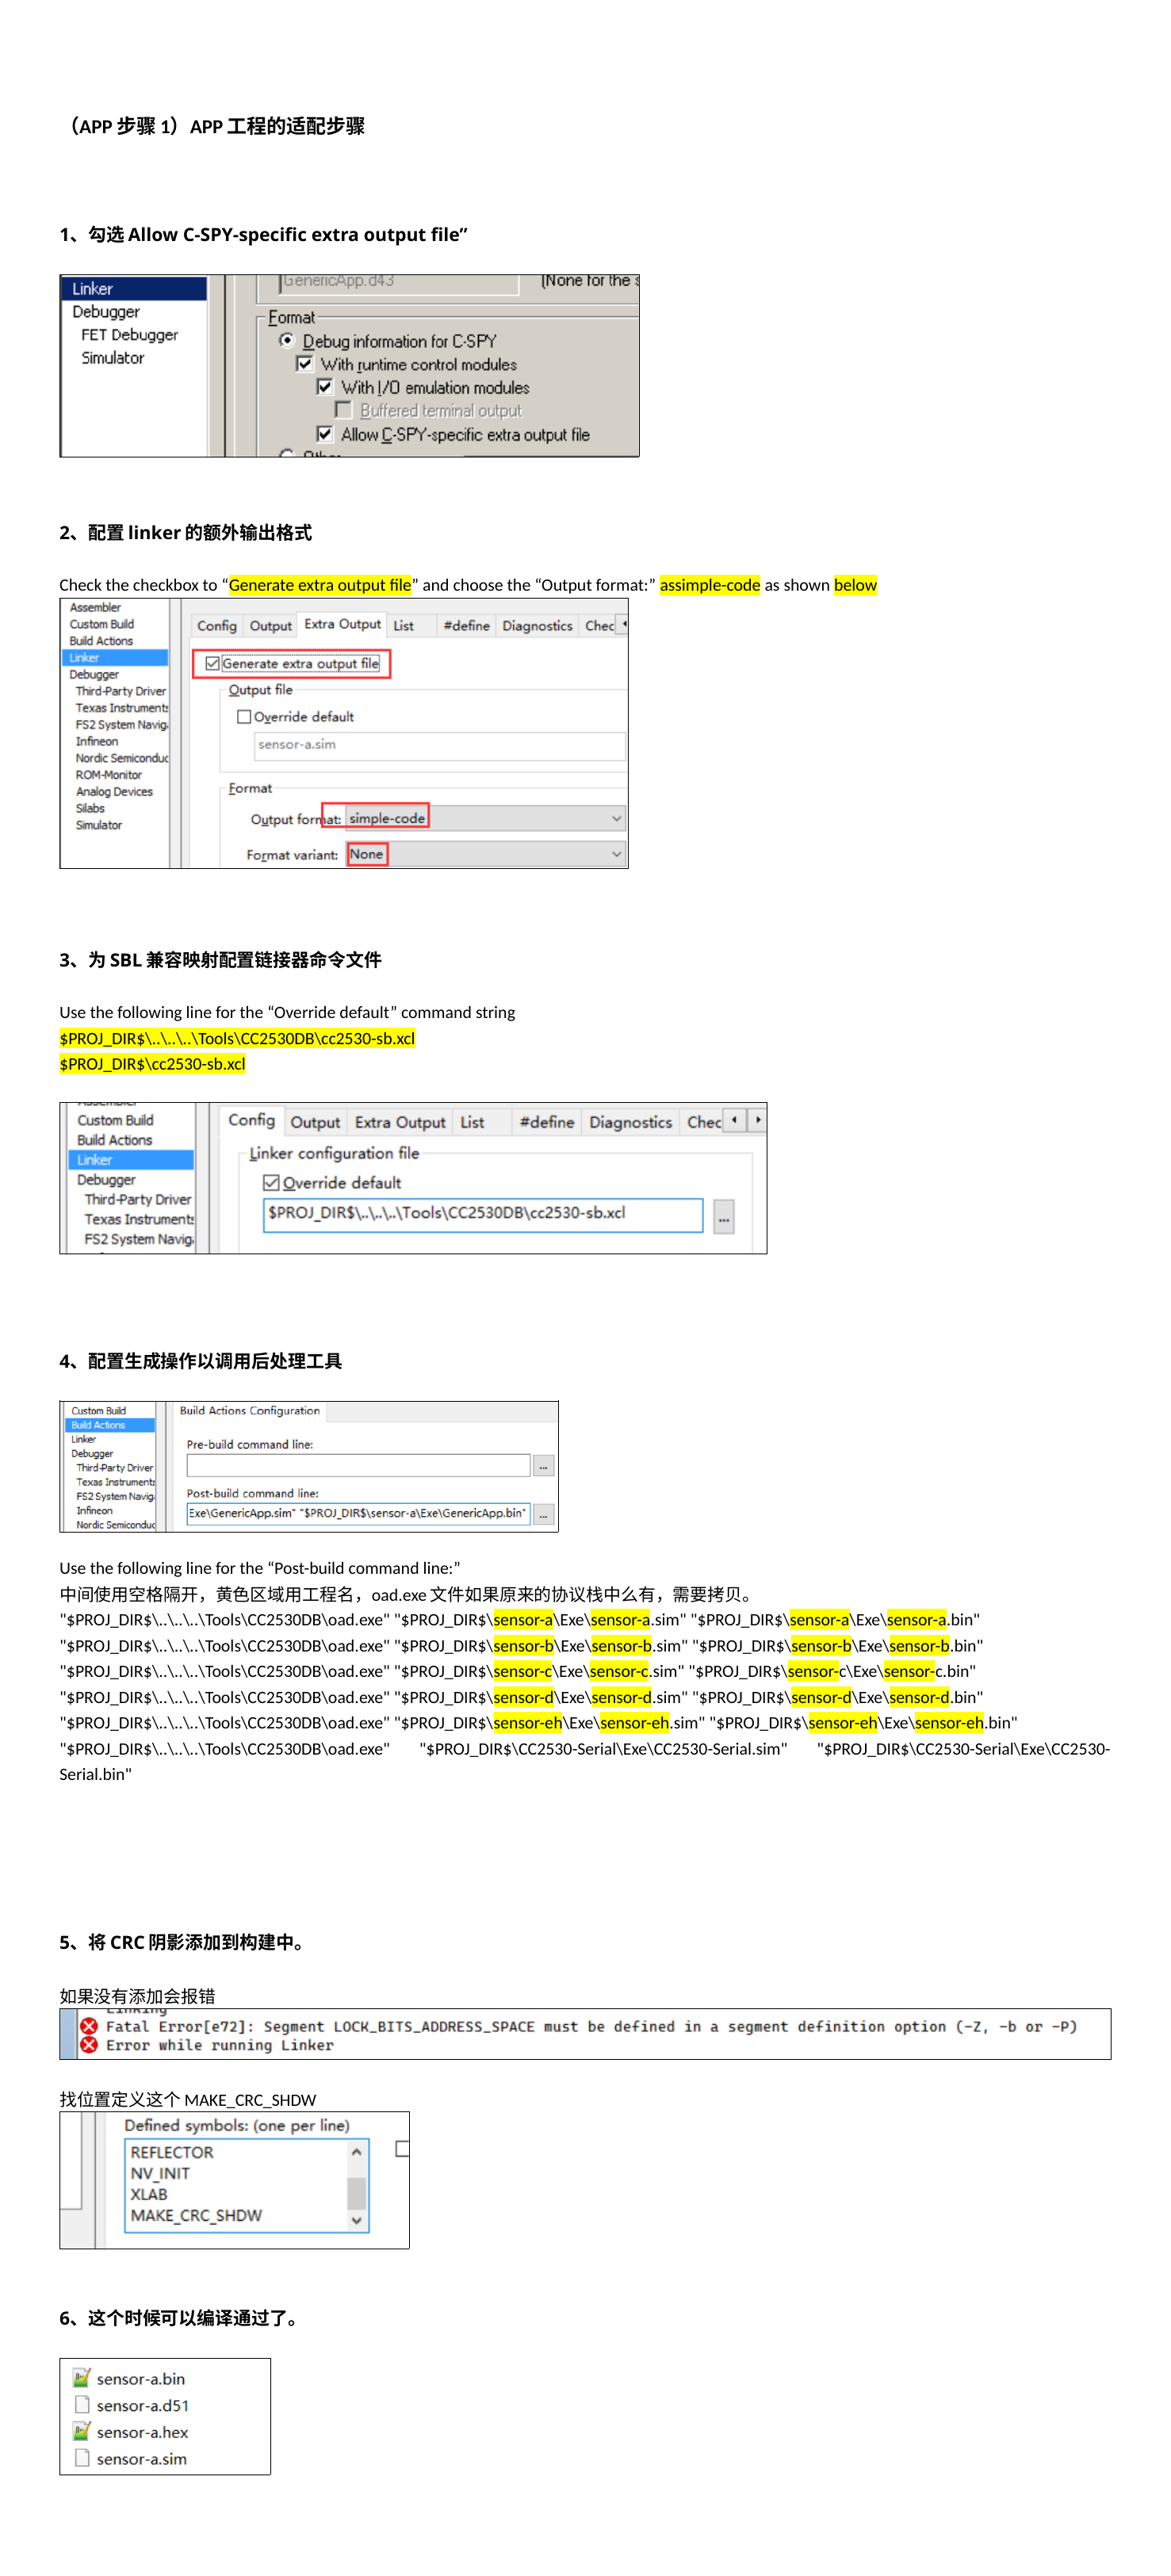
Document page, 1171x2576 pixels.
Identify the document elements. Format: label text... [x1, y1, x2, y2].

subtitle （APP步骤1）APP工程的适配步骤 [59, 99, 1111, 151]
text "$PROJ_DIR$\..\..\..\Tools\CC2530DB\oad.exe" "$PROJ_DIR$\sensor-b\Exe\sensor-b.sim" "$PROJ_DIR$\sensor-b\Exe\sensor-b.bin" [59, 1632, 1111, 1658]
picture [60, 2009, 1111, 2059]
picture [60, 1103, 767, 1254]
picture [60, 1402, 558, 1532]
text "$PROJ_DIR$\..\..\..\Tools\CC2530DB\oad.exe" "$PROJ_DIR$\CC2530-Serial\Exe\CC2530-Serial.sim" "$PROJ_DIR$\CC2530-Serial\Exe\CC2530-Serial.bin" [59, 1736, 1111, 1787]
text 找位置定义这个MAKE_CRC_SHDW [59, 2085, 1111, 2111]
subtitle 4、配置生成操作以调用后处理工具 [59, 1334, 1111, 1386]
picture [60, 275, 639, 457]
text "$PROJ_DIR$\..\..\..\Tools\CC2530DB\oad.exe" "$PROJ_DIR$\sensor-a\Exe\sensor-a.sim" "$PROJ_DIR$\sensor-a\Exe\sensor-a.bin" [59, 1606, 1111, 1632]
text $PROJ_DIR$\..\..\..\Tools\CC2530DB\cc2530-sb.xcl [59, 1025, 1111, 1051]
text "$PROJ_DIR$\..\..\..\Tools\CC2530DB\oad.exe" "$PROJ_DIR$\sensor-eh\Exe\sensor-eh.sim" "$PROJ_DIR$\sensor-eh\Exe\sensor-eh.bin" [59, 1709, 1111, 1736]
subtitle 3、为SBL兼容映射配置链接器命令文件 [59, 933, 1111, 985]
text "$PROJ_DIR$\..\..\..\Tools\CC2530DB\oad.exe" "$PROJ_DIR$\sensor-c\Exe\sensor-c.sim" "$PROJ_DIR$\sensor-c\Exe\sensor-c.bin" [59, 1658, 1111, 1684]
subtitle 1、勾选Allow C-SPY-specific extra output file” [59, 208, 1111, 259]
picture [60, 599, 628, 868]
text 如果没有添加会报错 [59, 1982, 1111, 2008]
text "$PROJ_DIR$\..\..\..\Tools\CC2530DB\oad.exe" "$PROJ_DIR$\sensor-d\Exe\sensor-d.sim" "$PROJ_DIR$\sensor-d\Exe\sensor-d.bin" [59, 1684, 1111, 1709]
subtitle 6、这个时候可以编译通过了。 [59, 2291, 1111, 2343]
picture [60, 2112, 409, 2249]
text $PROJ_DIR$\cc2530-sb.xcl [59, 1051, 1111, 1077]
text Use the following line for the “Post-build command line:” [59, 1555, 1111, 1581]
subtitle 2、配置linker的额外输出格式 [59, 506, 1111, 557]
text Check the checkbox to “Generate extra output file” and choose the “Output format:” assimple-code as shown below [59, 572, 1111, 598]
text Use the following line for the “Override default” command string [59, 999, 1111, 1025]
subtitle 5、将CRC阴影添加到构建中。 [59, 1916, 1111, 1967]
picture [60, 2359, 270, 2475]
text 中间使用空格隔开，黄色区域用工程名，oad.exe文件如果原来的协议栈中么有，需要拷贝。 [59, 1581, 1111, 1606]
